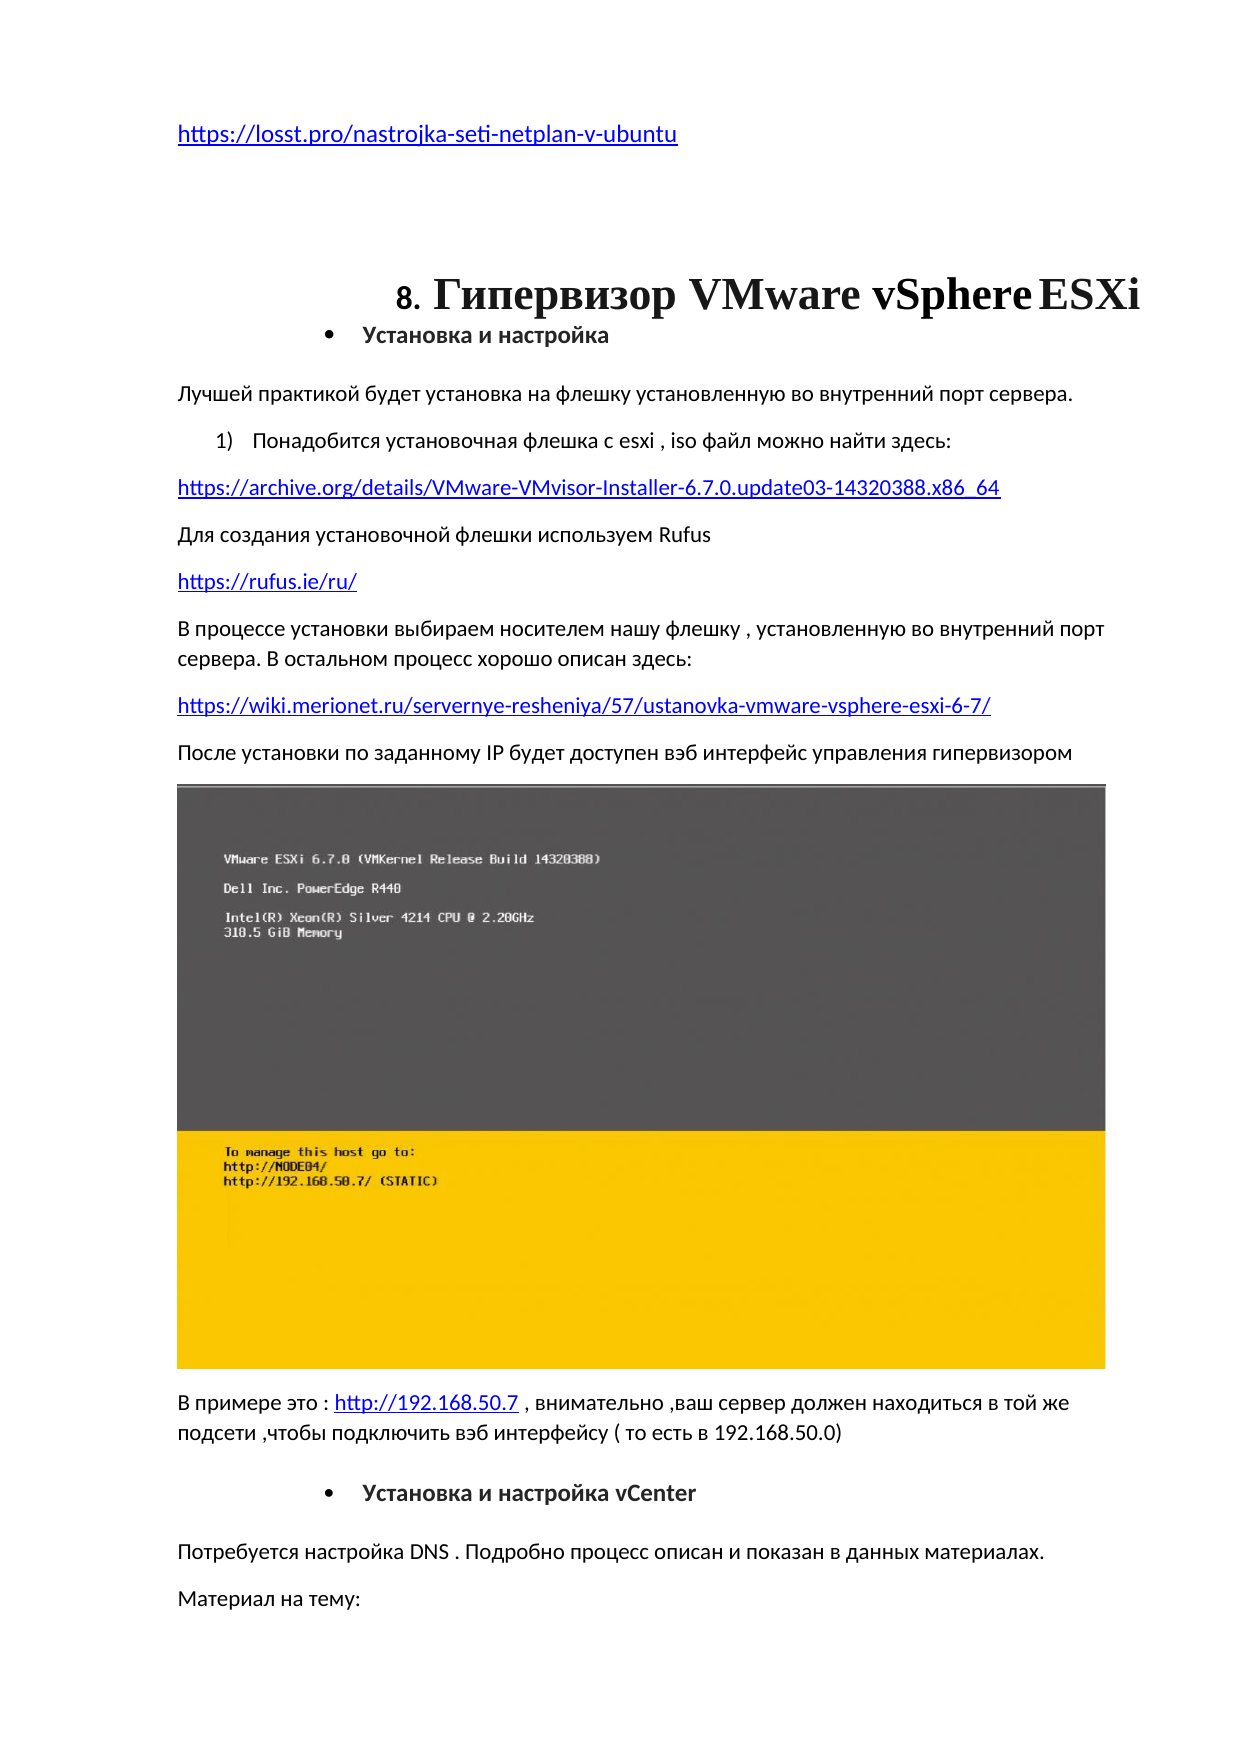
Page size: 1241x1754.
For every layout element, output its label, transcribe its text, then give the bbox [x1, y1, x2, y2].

text https://losst.pro/nastrojka-seti-netplan-v-ubuntu [177, 118, 1152, 149]
list Установка и настройка vCenter [325, 1477, 1152, 1508]
text Материал на тему: [177, 1584, 1152, 1612]
list Гипервизор VMware vSphere ESXi [384, 267, 872, 319]
text После установки по заданному IP будет доступен вэб интерфейс управления гипервизором [177, 738, 1152, 766]
text В примере это : http://192.168.50.7 , внимательно ,ваш сервер должен находиться в той же подсети ,чтобы подключить вэб интерфейсу ( то есть в 192.168.50.0) [177, 1388, 1152, 1446]
text Потребуется настройка DNS . Подробно процесс описан и показан в данных материалах. [177, 1537, 1152, 1565]
list Понадобится установочная флешка с esxi , iso файл можно найти здесь: [215, 426, 1152, 454]
text https://wiki.merionet.ru/servernye-resheniya/57/ustanovka-vmware-vsphere-esxi-6-7/ [177, 691, 1152, 719]
text Лучшей практикой будет установка на флешку установленную во внутренний порт сервера. [177, 379, 1152, 407]
text В процессе установки выбираем носителем нашу флешку , установленную во внутренний порт сервера. В остальном процесс хорошо описан здесь: [177, 614, 1152, 672]
list Установка и настройка [325, 319, 1152, 350]
text https://archive.org/details/VMware-VMvisor-Installer-6.7.0.update03-14320388.x86_64 [177, 473, 1152, 501]
text https://rufus.ie/ru/ [177, 567, 1152, 595]
text Для создания установочной флешки используем Rufus [177, 520, 1152, 548]
list Гипервизор VMware vSphere ESXi [1032, 267, 1152, 319]
picture [177, 784, 1106, 1369]
